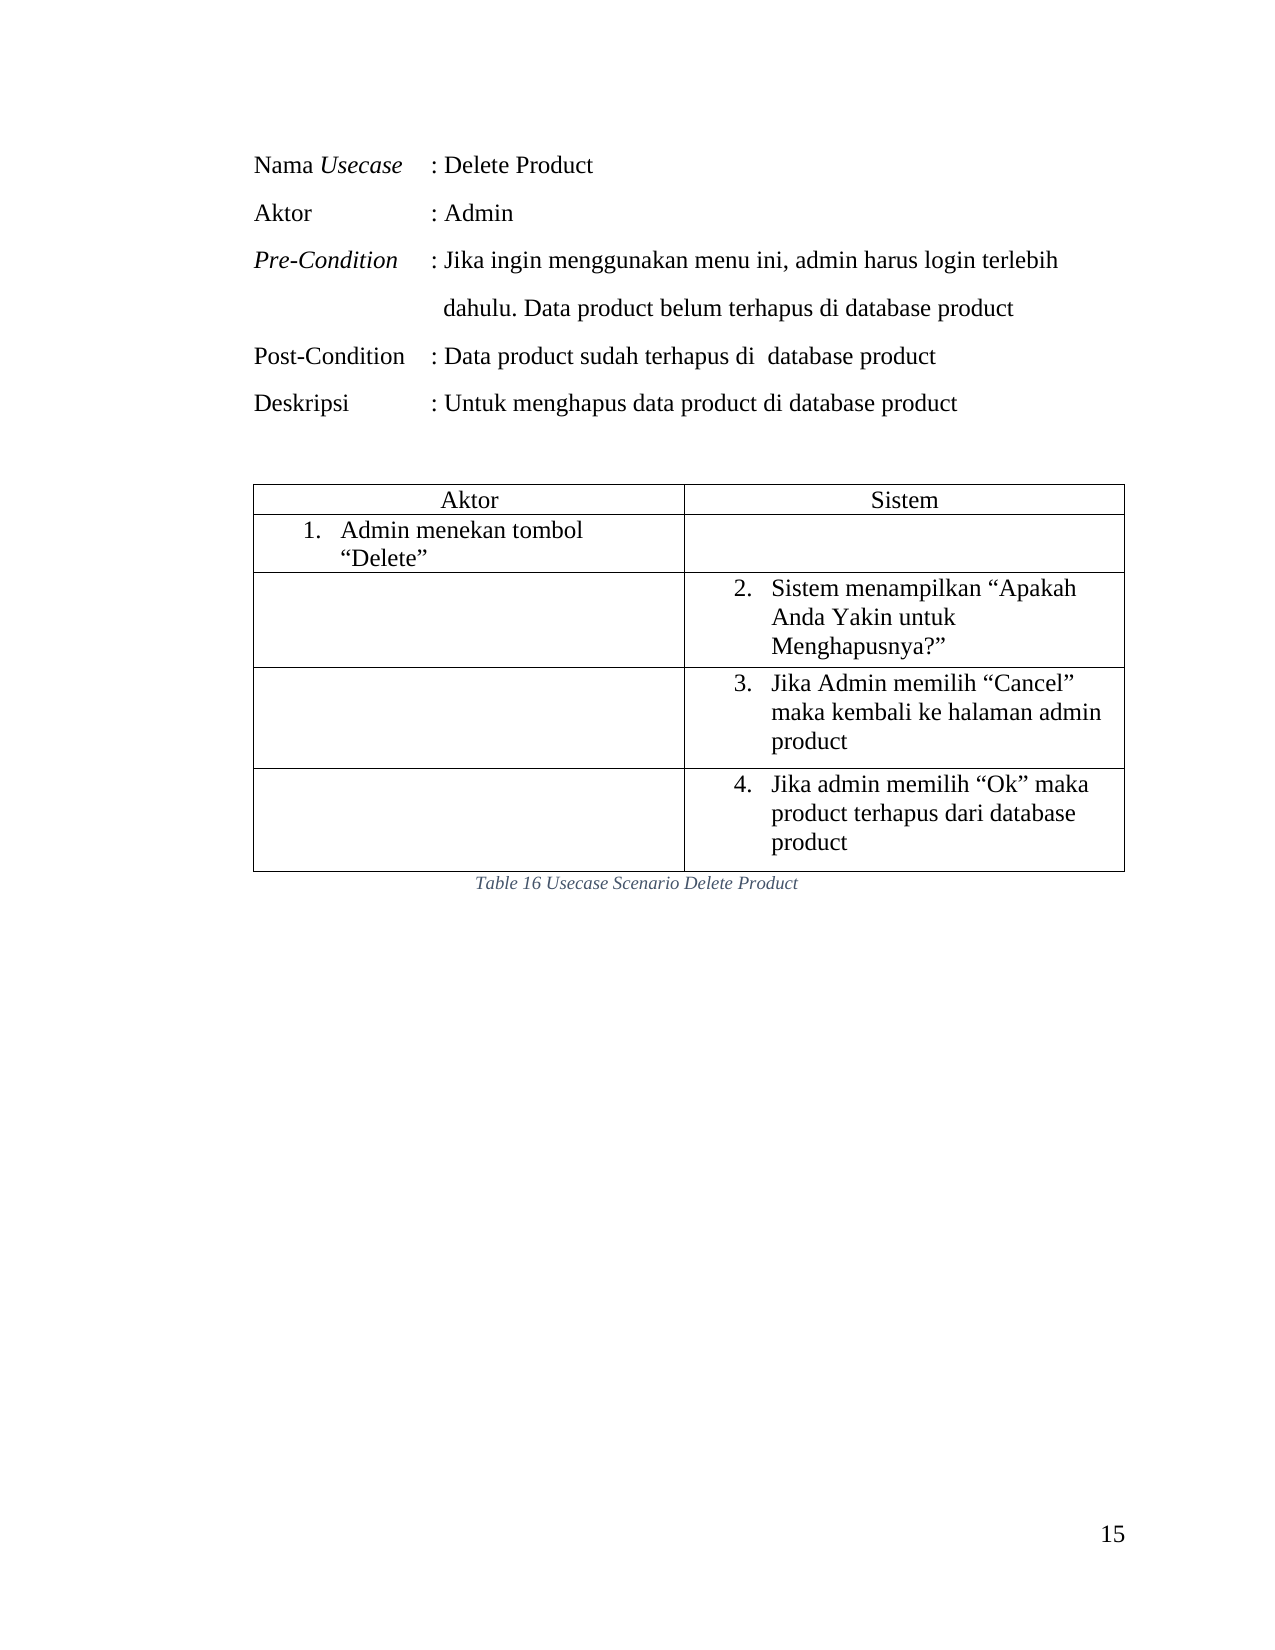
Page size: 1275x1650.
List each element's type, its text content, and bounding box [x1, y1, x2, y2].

text Table 16 Usecase Scenario Delete Product [150, 872, 1125, 893]
table_cell Admin menekan tombol “Delete” [254, 515, 684, 572]
text dahulu. Data product belum terhapus di database product [253, 293, 1125, 322]
table_cell [254, 769, 684, 871]
table_header Aktor [254, 485, 684, 514]
text Post-Condition : Data product sudah terhapus di database product [253, 341, 1125, 369]
text Deskripsi : Untuk menghapus data product di database product [253, 388, 1125, 417]
text Pre-Condition : Jika ingin menggunakan menu ini, admin harus login terlebih [253, 245, 1125, 274]
table_cell Jika admin memilih “Ok” maka product terhapus dari database product [685, 769, 1124, 871]
table_cell [254, 668, 684, 768]
text Aktor : Admin [253, 198, 1125, 226]
table_cell [254, 573, 684, 667]
table_cell [685, 515, 1124, 572]
table_cell Jika Admin memilih “Cancel” maka kembali ke halaman admin product [685, 668, 1124, 768]
text Nama Usecase : Delete Product [253, 150, 1125, 179]
table_cell Sistem menampilkan “Apakah Anda Yakin untuk Menghapusnya?” [685, 573, 1124, 667]
table_header Sistem [685, 485, 1124, 514]
